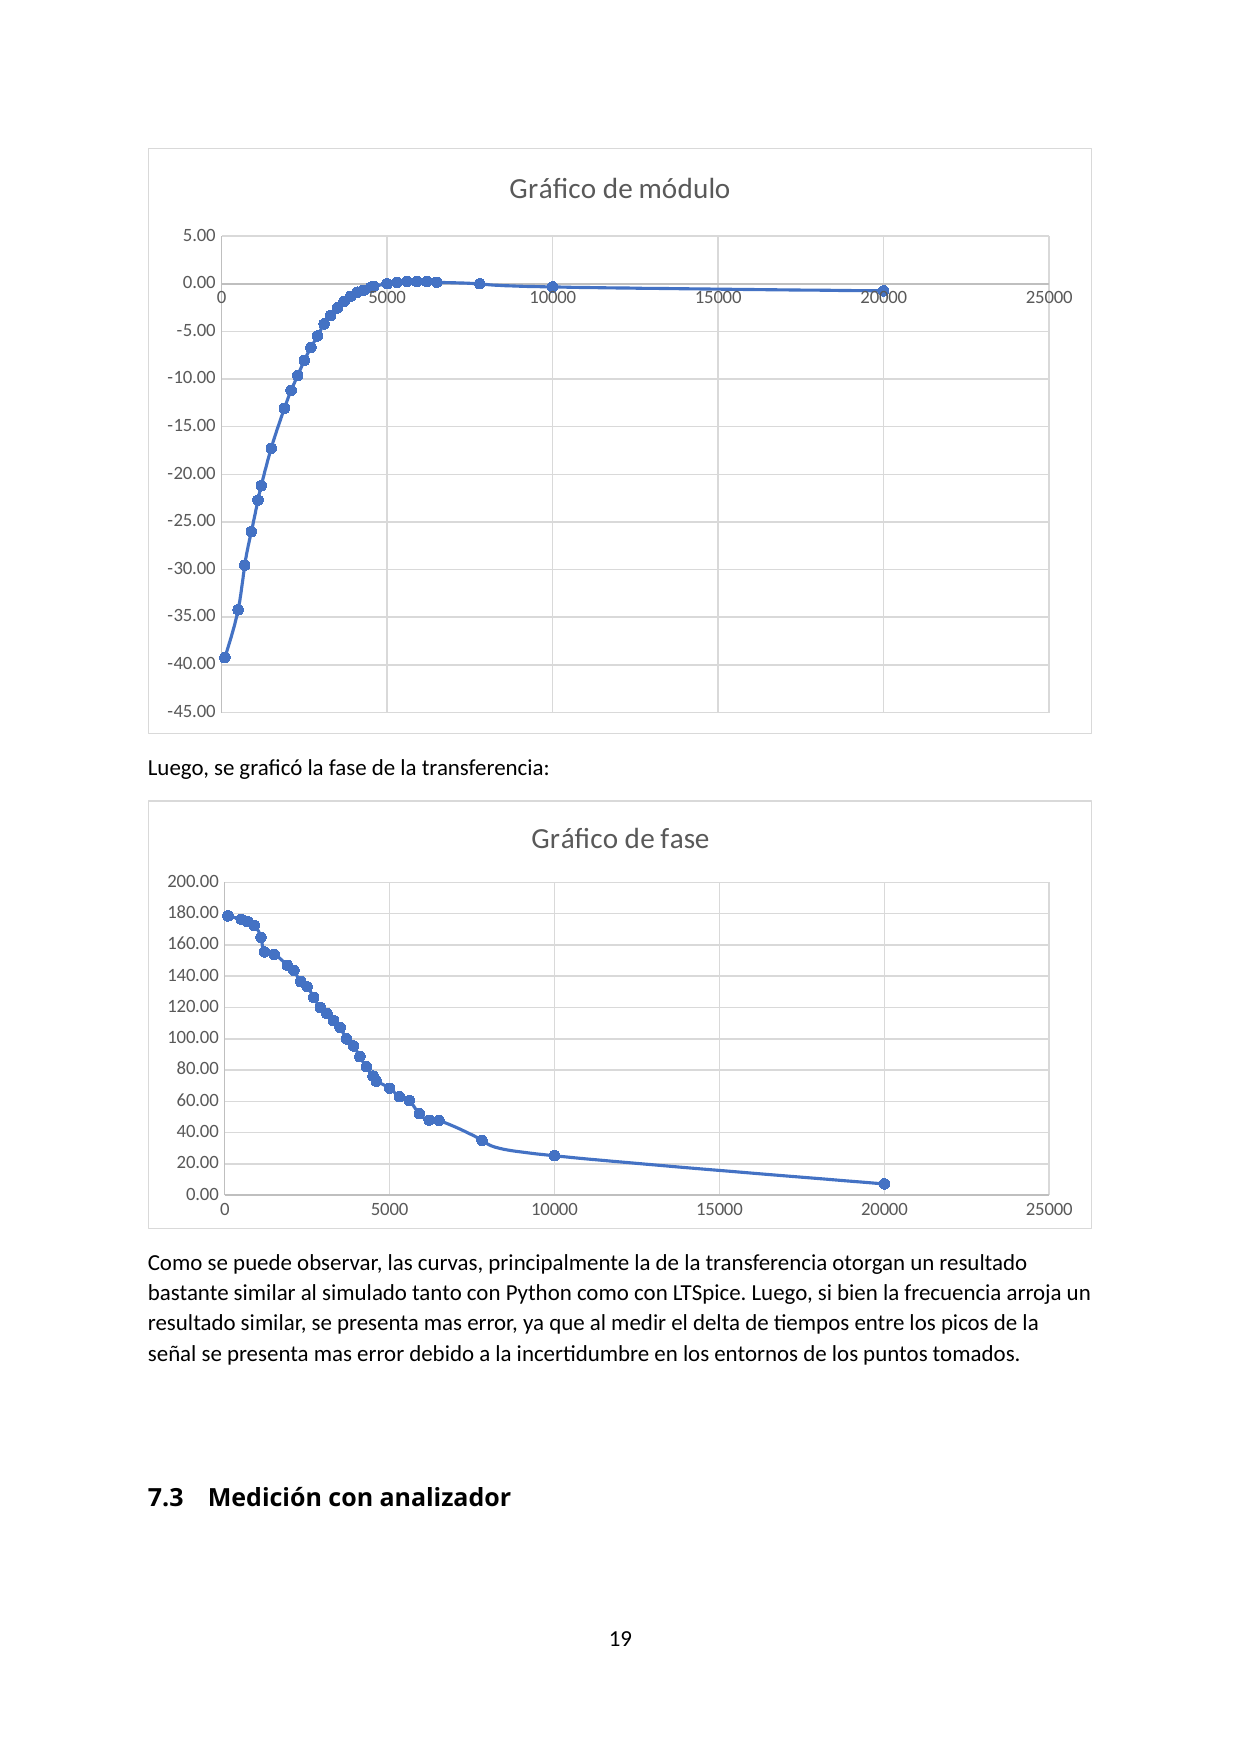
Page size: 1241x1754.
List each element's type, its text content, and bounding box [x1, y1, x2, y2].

subtitle Medición con analizador [148, 1479, 1092, 1513]
text Como se puede observar, las curvas, principalmente la de la transferencia otorgan un resultado bastante similar al simulado tanto con Python como con LTSpice. Luego, si bien la frecuencia arroja un resultado similar, se presenta mas error, ya que al medir el delta de tiempos entre los picos de la señal se presenta mas error debido a la incertidumbre en los entornos de los puntos tomados. [148, 1248, 1092, 1367]
text Luego, se graficó la fase de la transferencia: [148, 753, 1092, 781]
